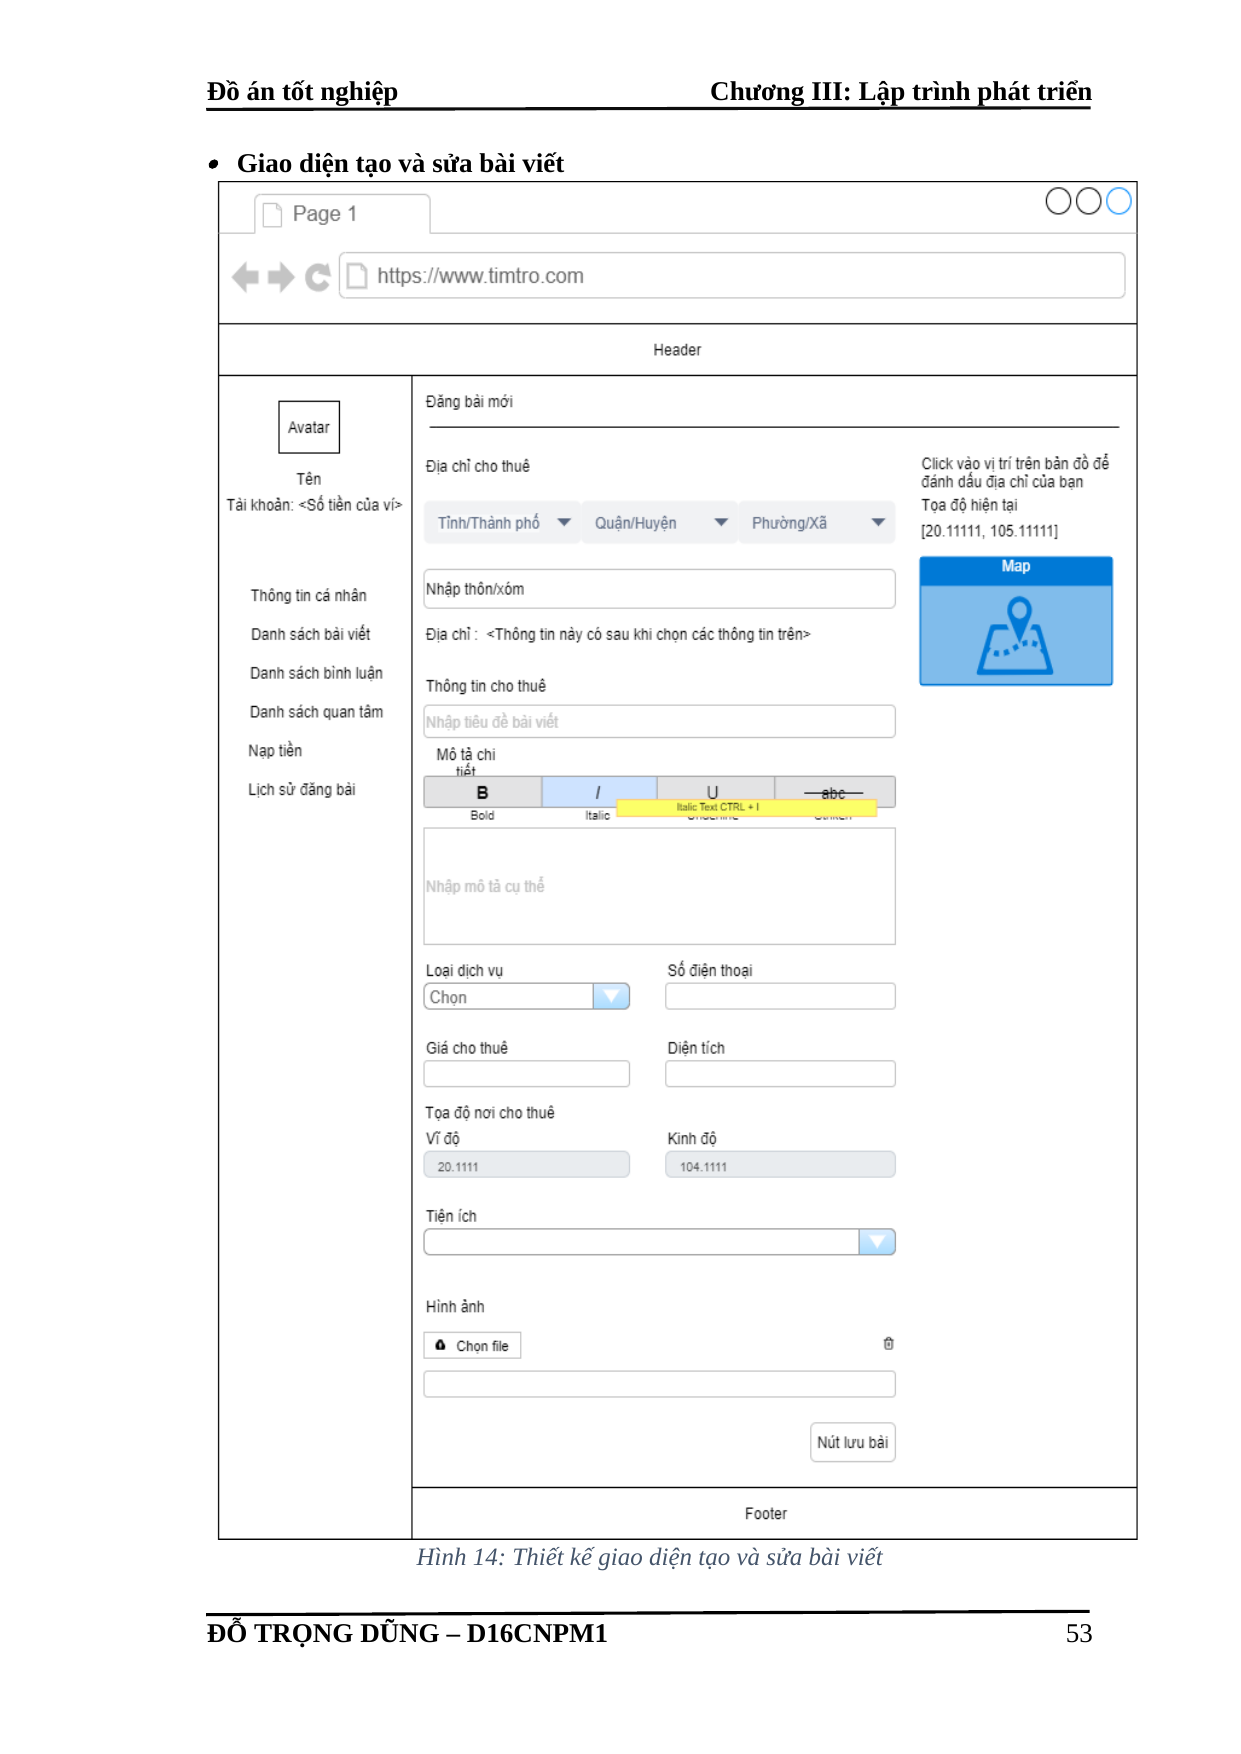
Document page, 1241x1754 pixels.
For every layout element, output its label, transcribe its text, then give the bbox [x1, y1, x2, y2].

text Hình 14: Thiết kế giao diện tạo và sửa bài viết [207, 1542, 1093, 1571]
picture [206, 181, 1138, 1540]
list Giao diện tạo và sửa bài viết [207, 148, 1093, 179]
